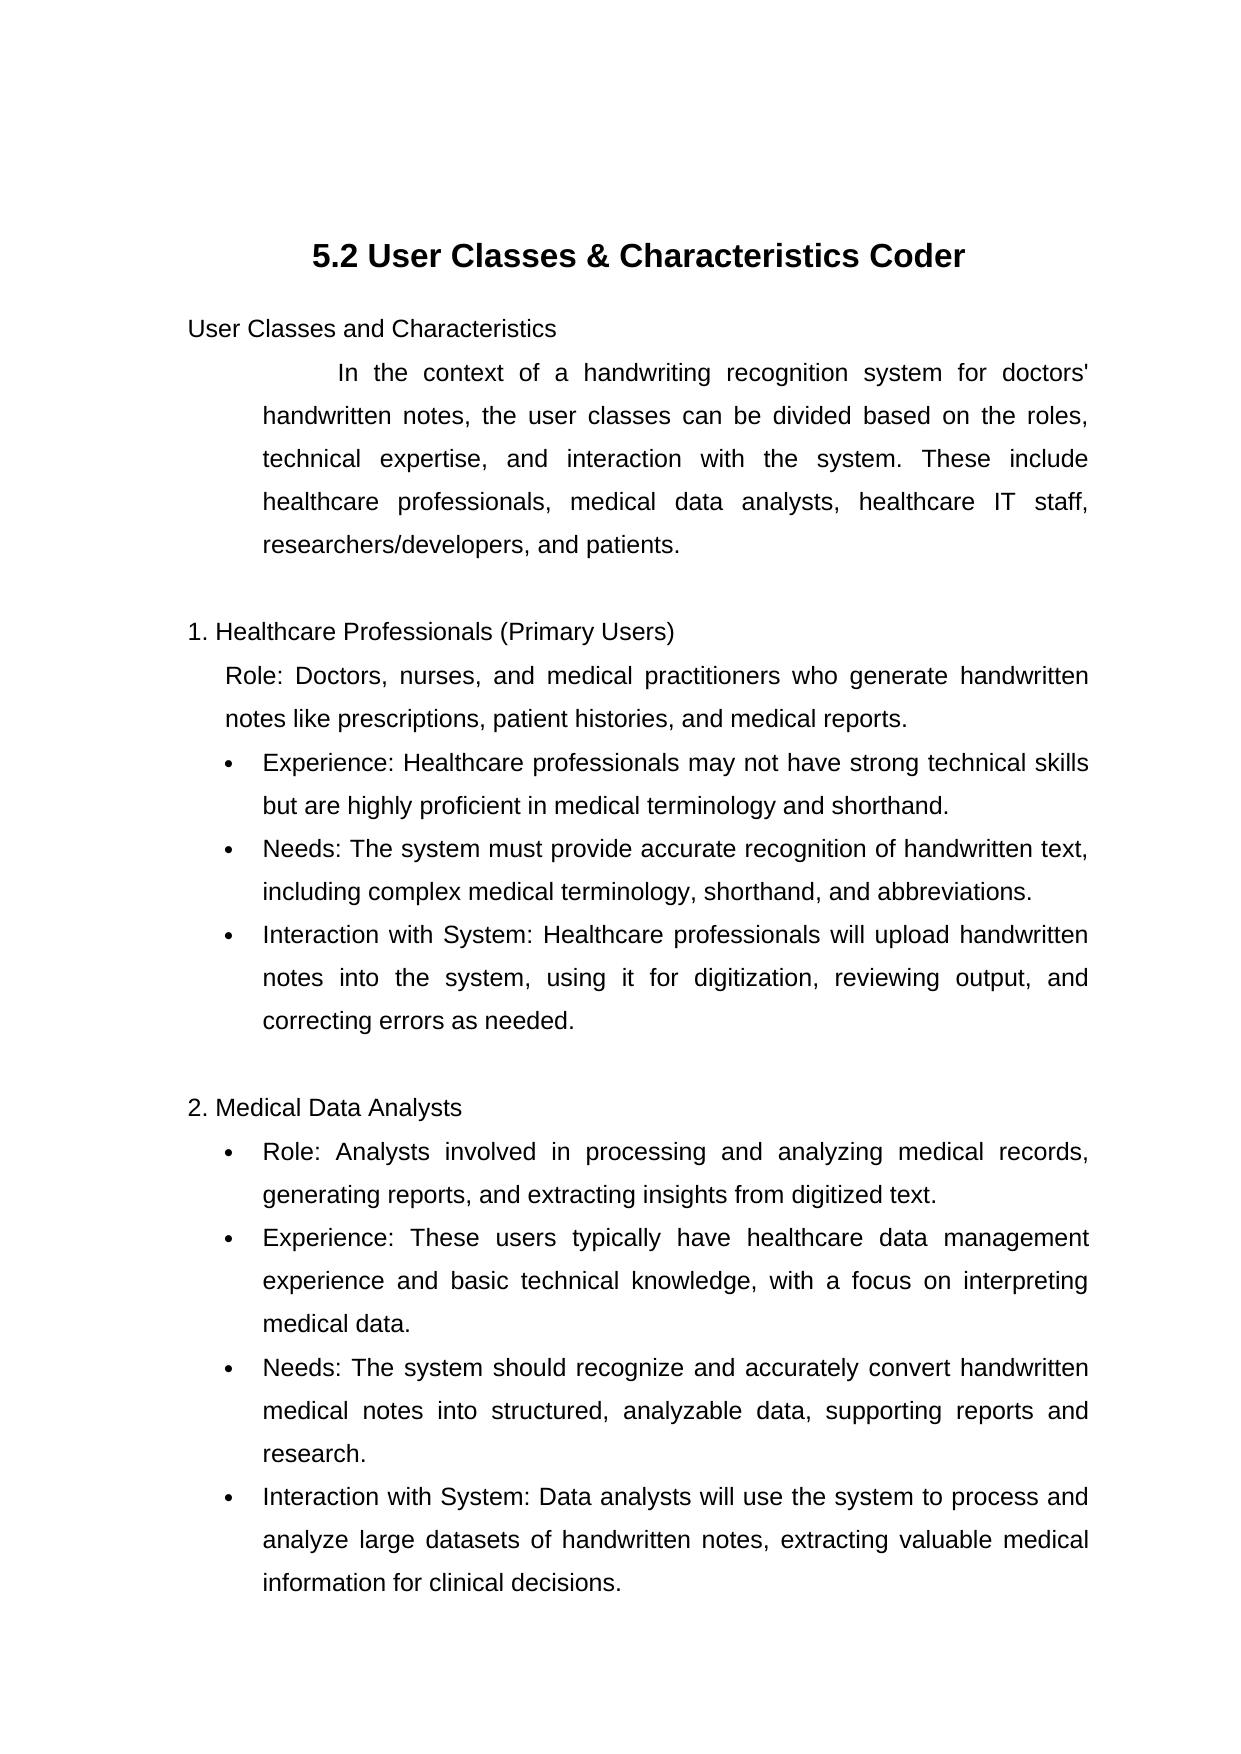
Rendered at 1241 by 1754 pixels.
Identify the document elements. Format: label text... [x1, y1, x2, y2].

text 2. Medical Data Analysts [187, 1093, 1090, 1122]
list In the context of a handwriting recognition system for doctors' handwritten notes, the user classes can be divided based on the roles, technical expertise, and interaction with the system. These include healthcare professionals, medical data analysts, healthcare IT staff, researchers/developers, and patients. [262, 357, 1090, 559]
list Role: Analysts involved in processing and analyzing medical records, generating reports, and extracting insights from digitized text. [225, 1137, 1090, 1209]
list 5.2 User Classes & Characteristics Coder [187, 236, 1090, 275]
text Role: Doctors, nurses, and medical practitioners who generate handwritten notes like prescriptions, patient histories, and medical reports. [225, 661, 1090, 732]
text User Classes and Characteristics [187, 314, 1090, 342]
list Experience: Healthcare professionals may not have strong technical skills but are highly proficient in medical terminology and shorthand. [225, 747, 1090, 819]
list Interaction with System: Data analysts will use the system to process and analyze large datasets of handwritten notes, extracting valuable medical information for clinical decisions. [225, 1482, 1090, 1597]
list Needs: The system must provide accurate recognition of handwritten text, including complex medical terminology, shorthand, and abbreviations. [225, 834, 1090, 906]
list Interaction with System: Healthcare professionals will upload handwritten notes into the system, using it for digitization, reviewing output, and correcting errors as needed. [225, 920, 1090, 1035]
list Needs: The system should recognize and accurately convert handwritten medical notes into structured, analyzable data, supporting reports and research. [225, 1352, 1090, 1467]
text 1. Healthcare Professionals (Primary Users) [187, 617, 1090, 646]
list Experience: These users typically have healthcare data management experience and basic technical knowledge, with a focus on interpreting medical data. [225, 1223, 1090, 1338]
